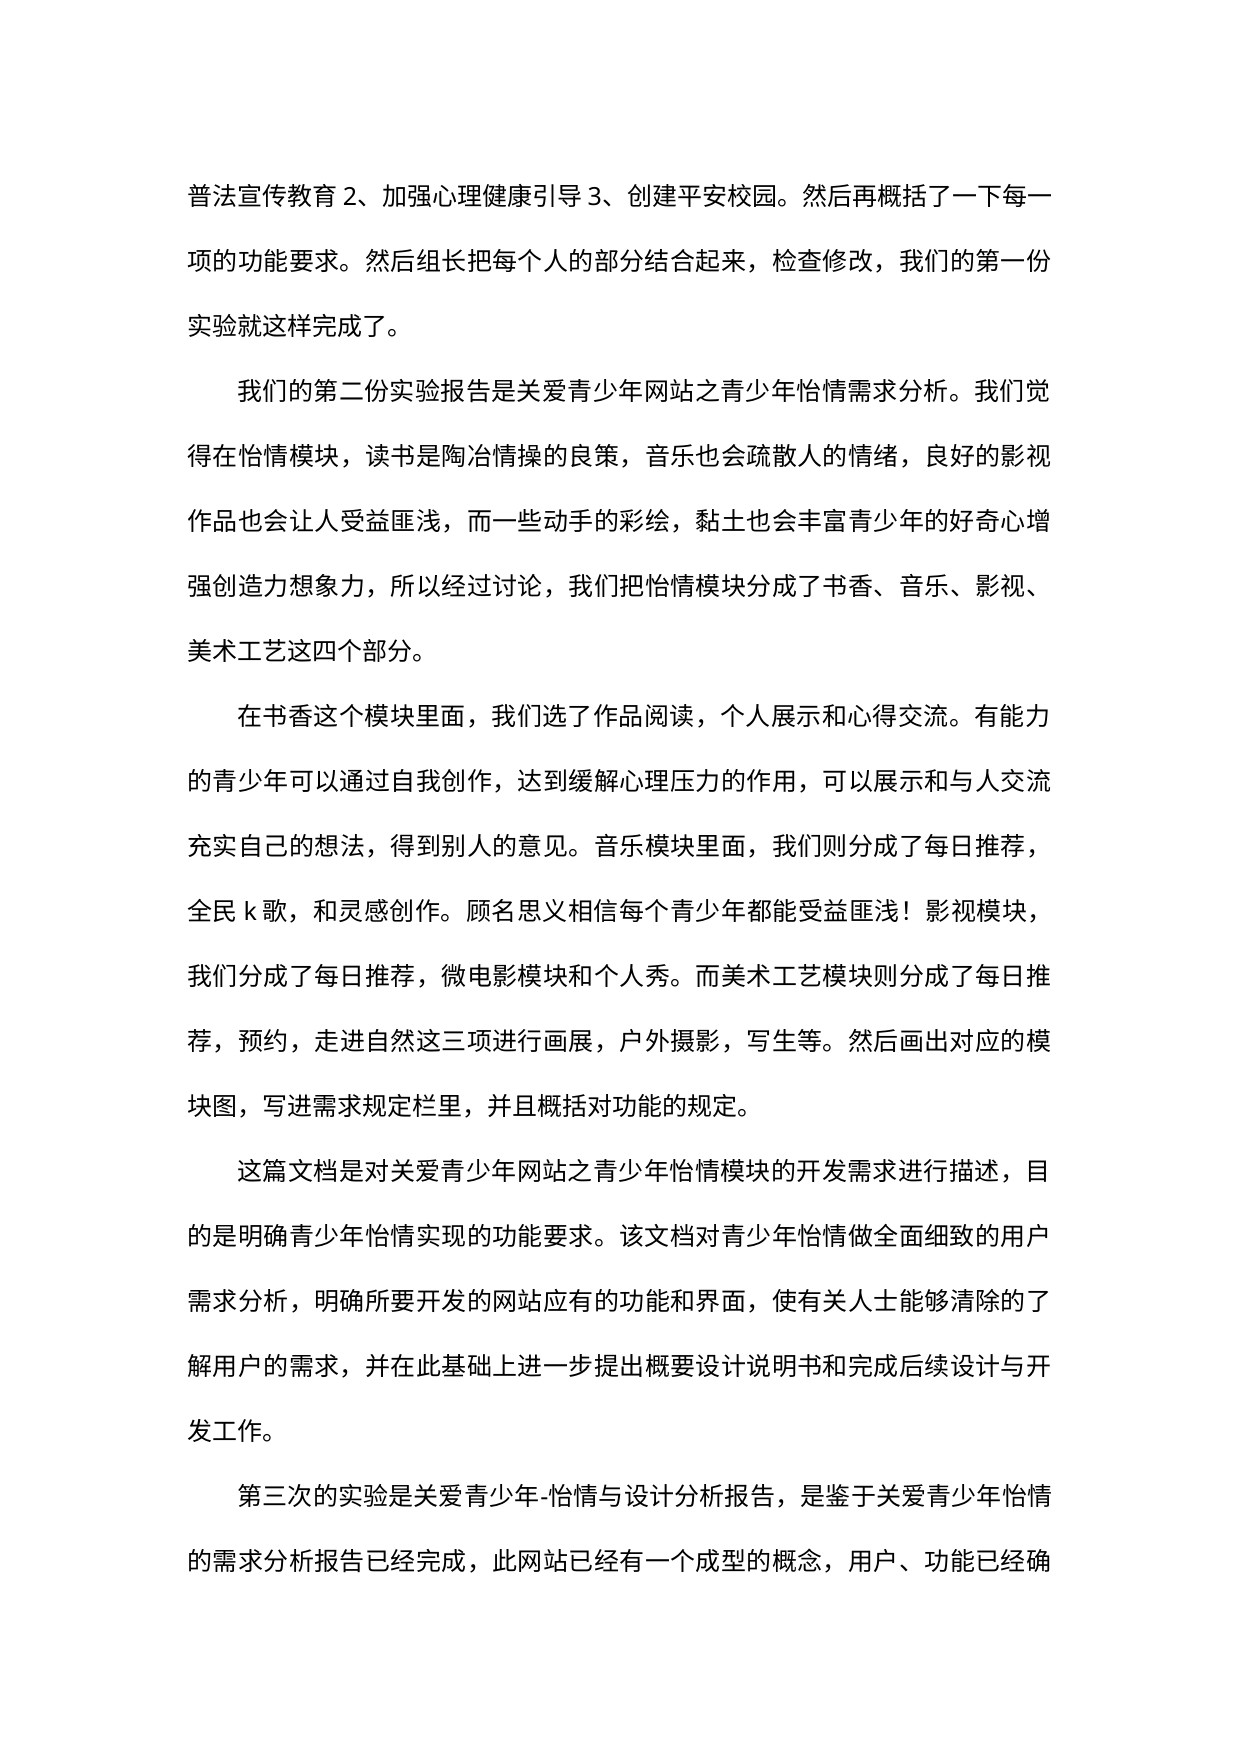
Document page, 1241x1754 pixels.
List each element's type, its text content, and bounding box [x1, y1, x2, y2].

text 我们的第二份实验报告是关爱青少年网站之青少年怡情需求分析。我们觉得在怡情模块，读书是陶冶情操的良策，音乐也会疏散人的情绪，良好的影视作品也会让人受益匪浅，而一些动手的彩绘，黏土也会丰富青少年的好奇心增强创造力想象力，所以经过讨论，我们把怡情模块分成了书香、音乐、影视、美术工艺这四个部分。 [187, 357, 1053, 682]
text 在书香这个模块里面，我们选了作品阅读，个人展示和心得交流。有能力的青少年可以通过自我创作，达到缓解心理压力的作用，可以展示和与人交流，充实自己的想法，得到别人的意见。音乐模块里面，我们则分成了每日推荐，全民k歌，和灵感创作。顾名思义相信每个青少年都能受益匪浅！影视模块，我们分成了每日推荐，微电影模块和个人秀。而美术工艺模块则分成了每日推荐，预约，走进自然这三项进行画展，户外摄影，写生等。然后画出对应的模块图，写进需求规定栏里，并且概括对功能的规定。 [187, 682, 1053, 1137]
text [187, 162, 1053, 357]
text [187, 1462, 1053, 1592]
text 这篇文档是对关爱青少年网站之青少年怡情模块的开发需求进行描述，目的是明确青少年怡情实现的功能要求。该文档对青少年怡情做全面细致的用户需求分析，明确所要开发的网站应有的功能和界面，使有关人士能够清除的了解用户的需求，并在此基础上进一步提出概要设计说明书和完成后续设计与开发工作。 [187, 1137, 1053, 1462]
